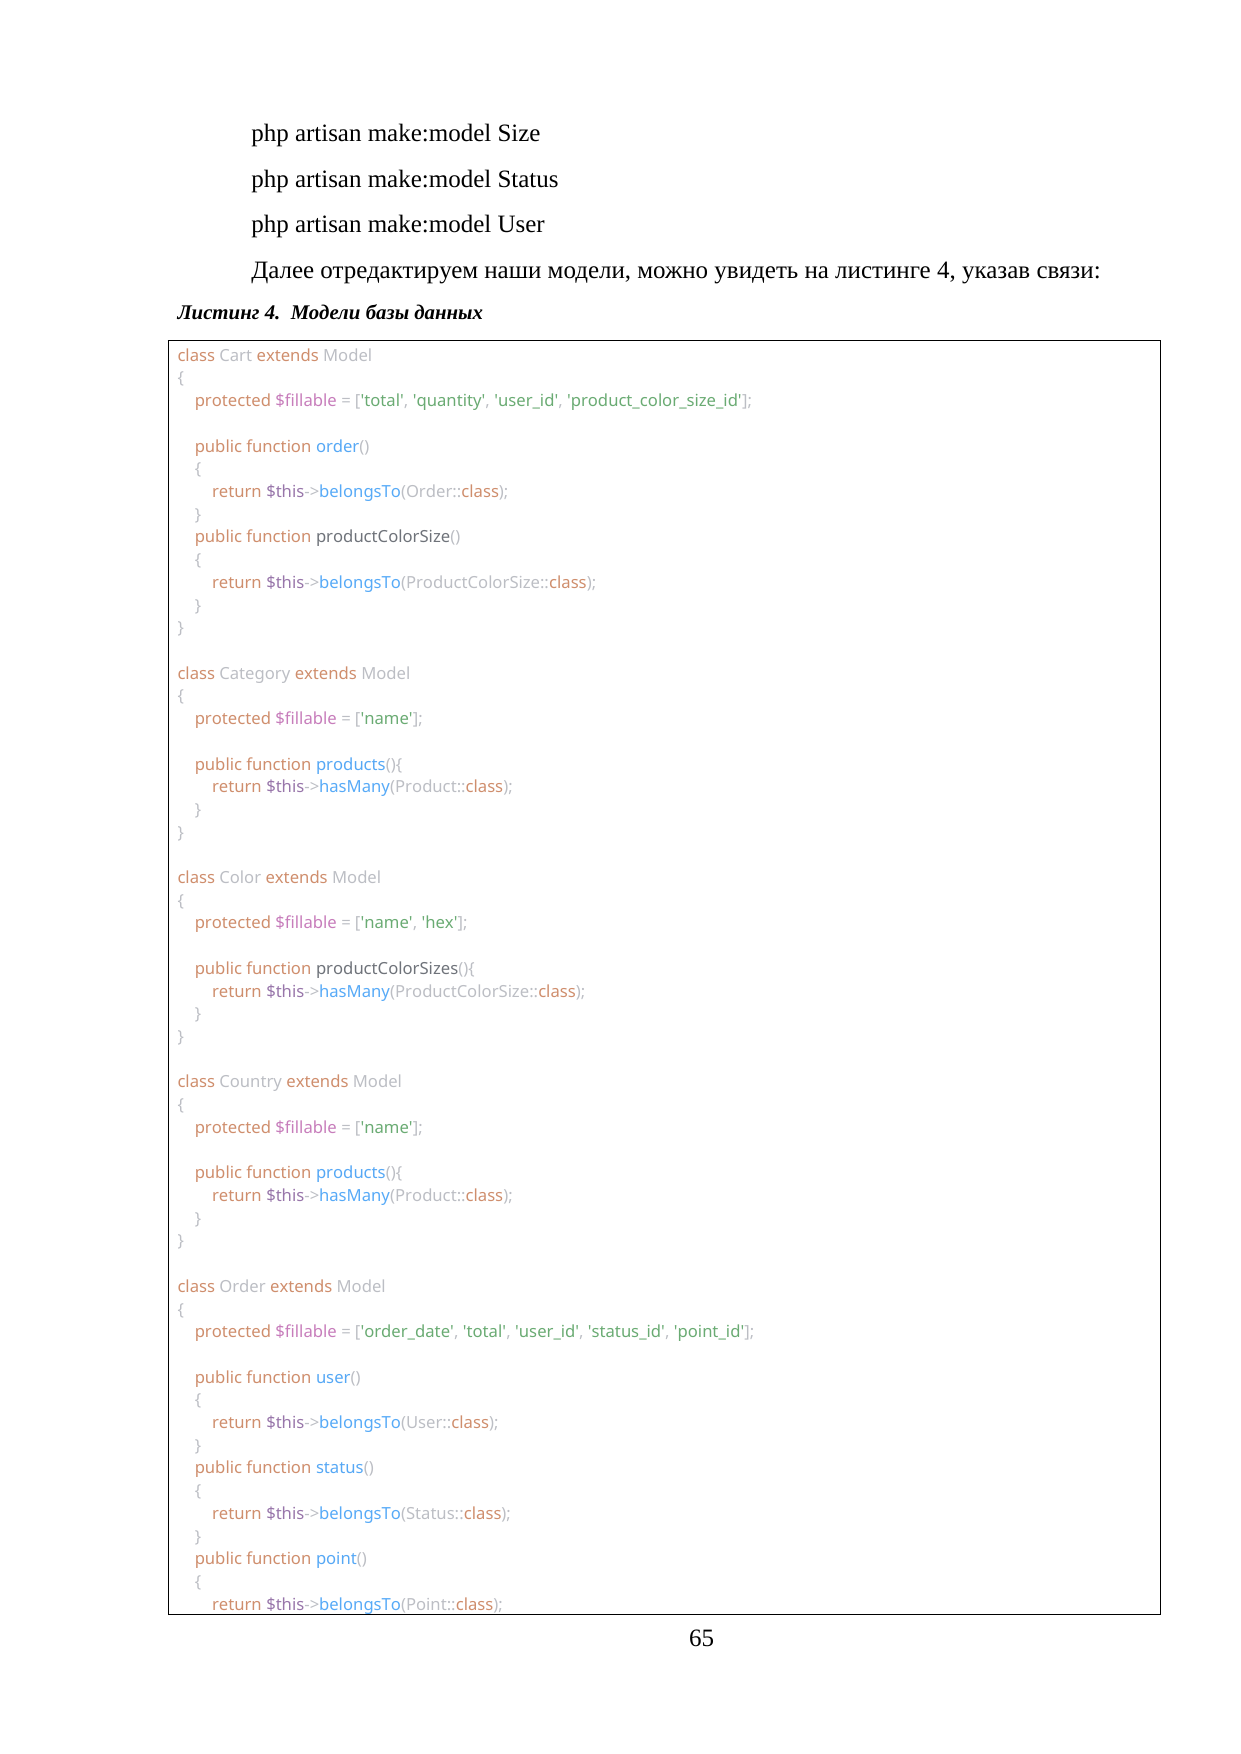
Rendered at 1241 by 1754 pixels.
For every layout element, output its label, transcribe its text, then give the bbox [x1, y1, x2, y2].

text Листинг 4. Модели базы данных [177, 300, 1152, 324]
text php artisan make:model Size [177, 118, 1152, 147]
text class Cart extends Model { protected $fillable = ['total', 'quantity', 'user_id', 'product_color_size_id']; public function order() { return $this->belongsTo(Order::class); } public function productColorSize() { return $this->belongsTo(ProductColorSize::class); } } [169, 341, 1160, 639]
text php artisan make:model Status [177, 164, 1152, 192]
text class Color extends Model { protected $fillable = ['name', 'hex']; public function productColorSizes(){ return $this->hasMany(ProductColorSize::class); } } [177, 866, 1152, 1047]
text Далее отредактируем наши модели, можно увидеть на листинге 4, указав связи: [177, 255, 1152, 283]
text class Country extends Model { protected $fillable = ['name']; public function products(){ return $this->hasMany(Product::class); } } [177, 1070, 1152, 1252]
text php artisan make:model User [177, 209, 1152, 238]
text class Category extends Model { protected $fillable = ['name']; public function products(){ return $this->hasMany(Product::class); } } [177, 661, 1152, 843]
